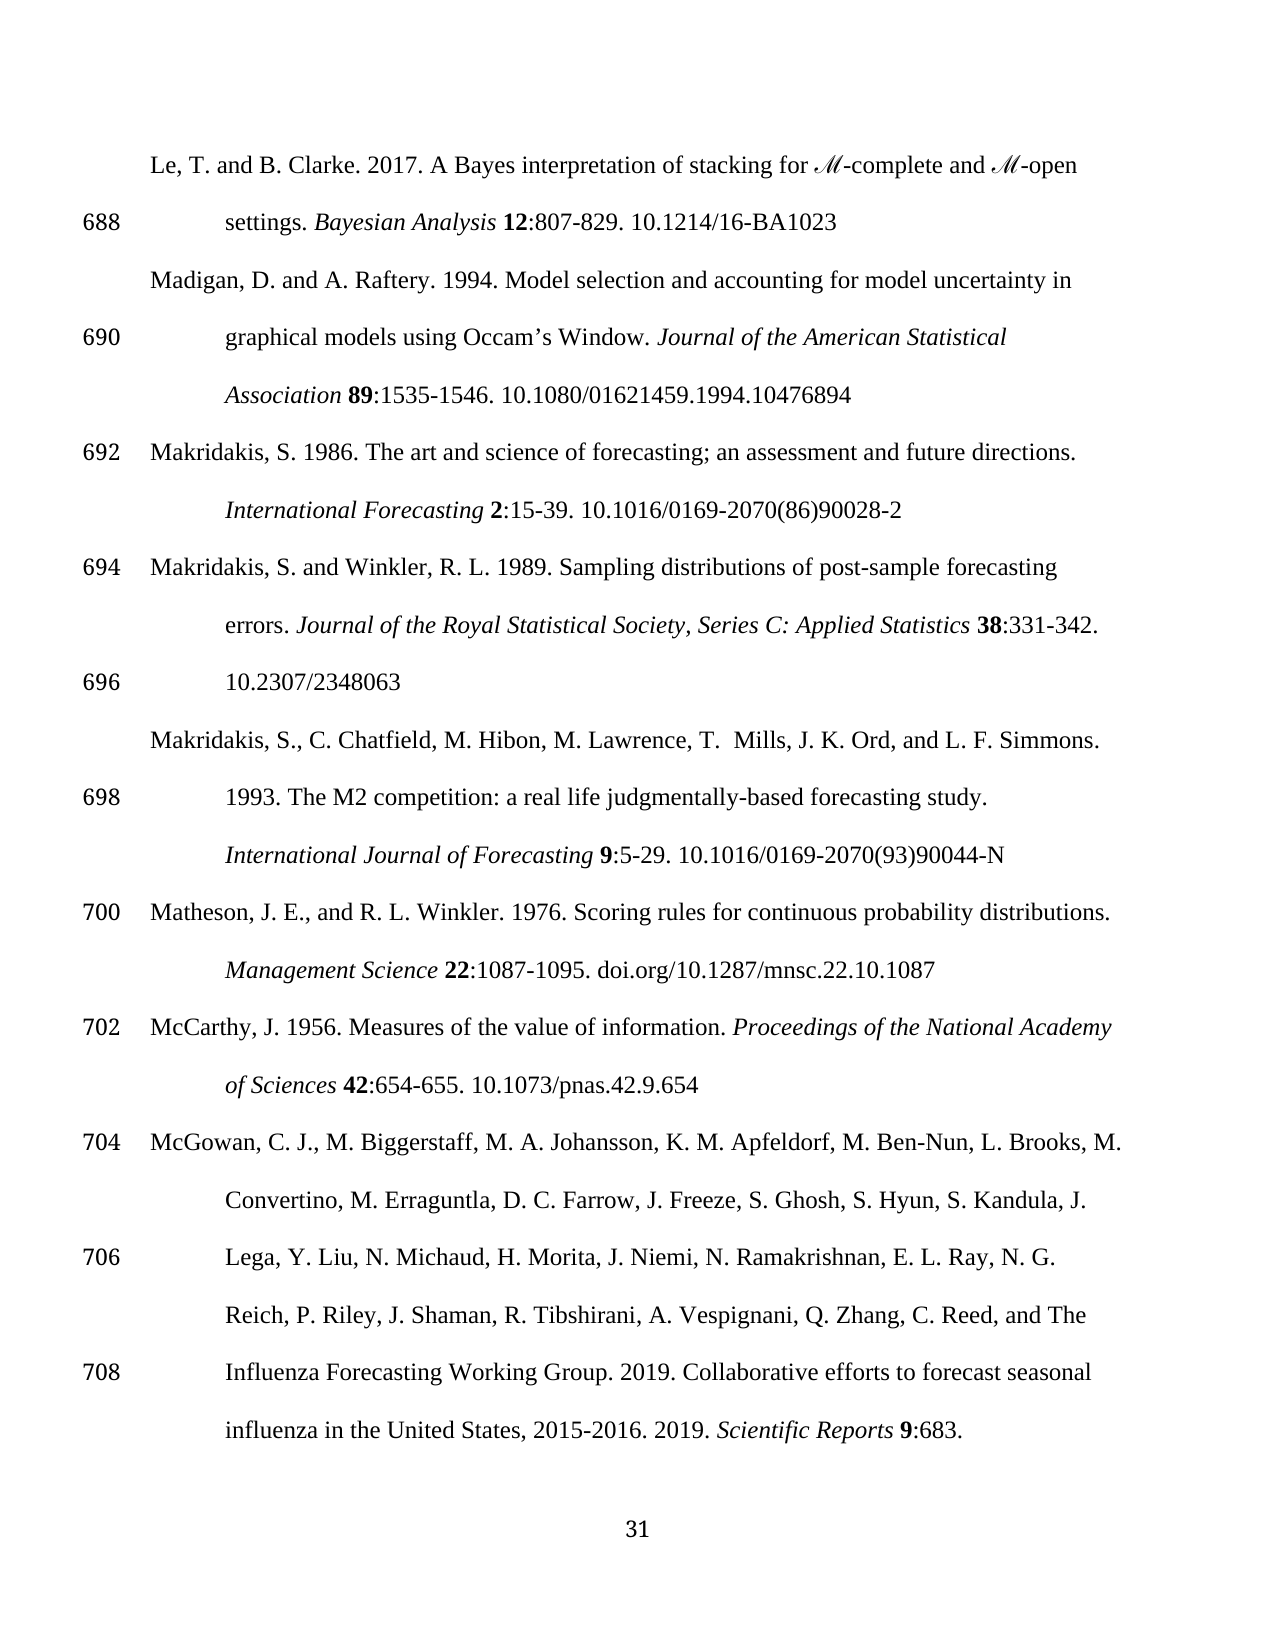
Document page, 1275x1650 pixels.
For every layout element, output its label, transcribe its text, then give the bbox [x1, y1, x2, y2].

text Matheson, J. E., and R. L. Winkler. 1976. Scoring rules for continuous probability distributions. Management Science 22:1087-1095. doi.org/10.1287/mnsc.22.10.1087 [150, 897, 1125, 984]
text McCarthy, J. 1956. Measures of the value of information. Proceedings of the National Academy of Sciences 42:654-655. 10.1073/pnas.42.9.654 [150, 1012, 1125, 1099]
text Makridakis, S., C. Chatfield, M. Hibon, M. Lawrence, T. Mills, J. K. Ord, and L. F. Simmons. 1993. The M2 competition: a real life judgmentally-based forecasting study. International Journal of Forecasting 9:5-29. 10.1016/0169-2070(93)90044-N [150, 725, 1125, 869]
text Madigan, D. and A. Raftery. 1994. Model selection and accounting for model uncertainty in graphical models using Occam’s Window. Journal of the American Statistical Association 89:1535-1546. 10.1080/01621459.1994.10476894 [150, 265, 1125, 409]
text Makridakis, S. and Winkler, R. L. 1989. Sampling distributions of post-sample forecasting errors. Journal of the Royal Statistical Society, Series C: Applied Statistics 38:331-342. 10.2307/2348063 [150, 552, 1125, 696]
text Makridakis, S. 1986. The art and science of forecasting; an assessment and future directions. International Forecasting 2:15-39. 10.1016/0169-2070(86)90028-2 [150, 437, 1125, 524]
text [150, 1127, 1125, 1444]
text Le, T. and B. Clarke. 2017. A Bayes interpretation of stacking for ℳ-complete and ℳ-open settings. Bayesian Analysis 12:807-829. 10.1214/16-BA1023 [150, 150, 1125, 236]
